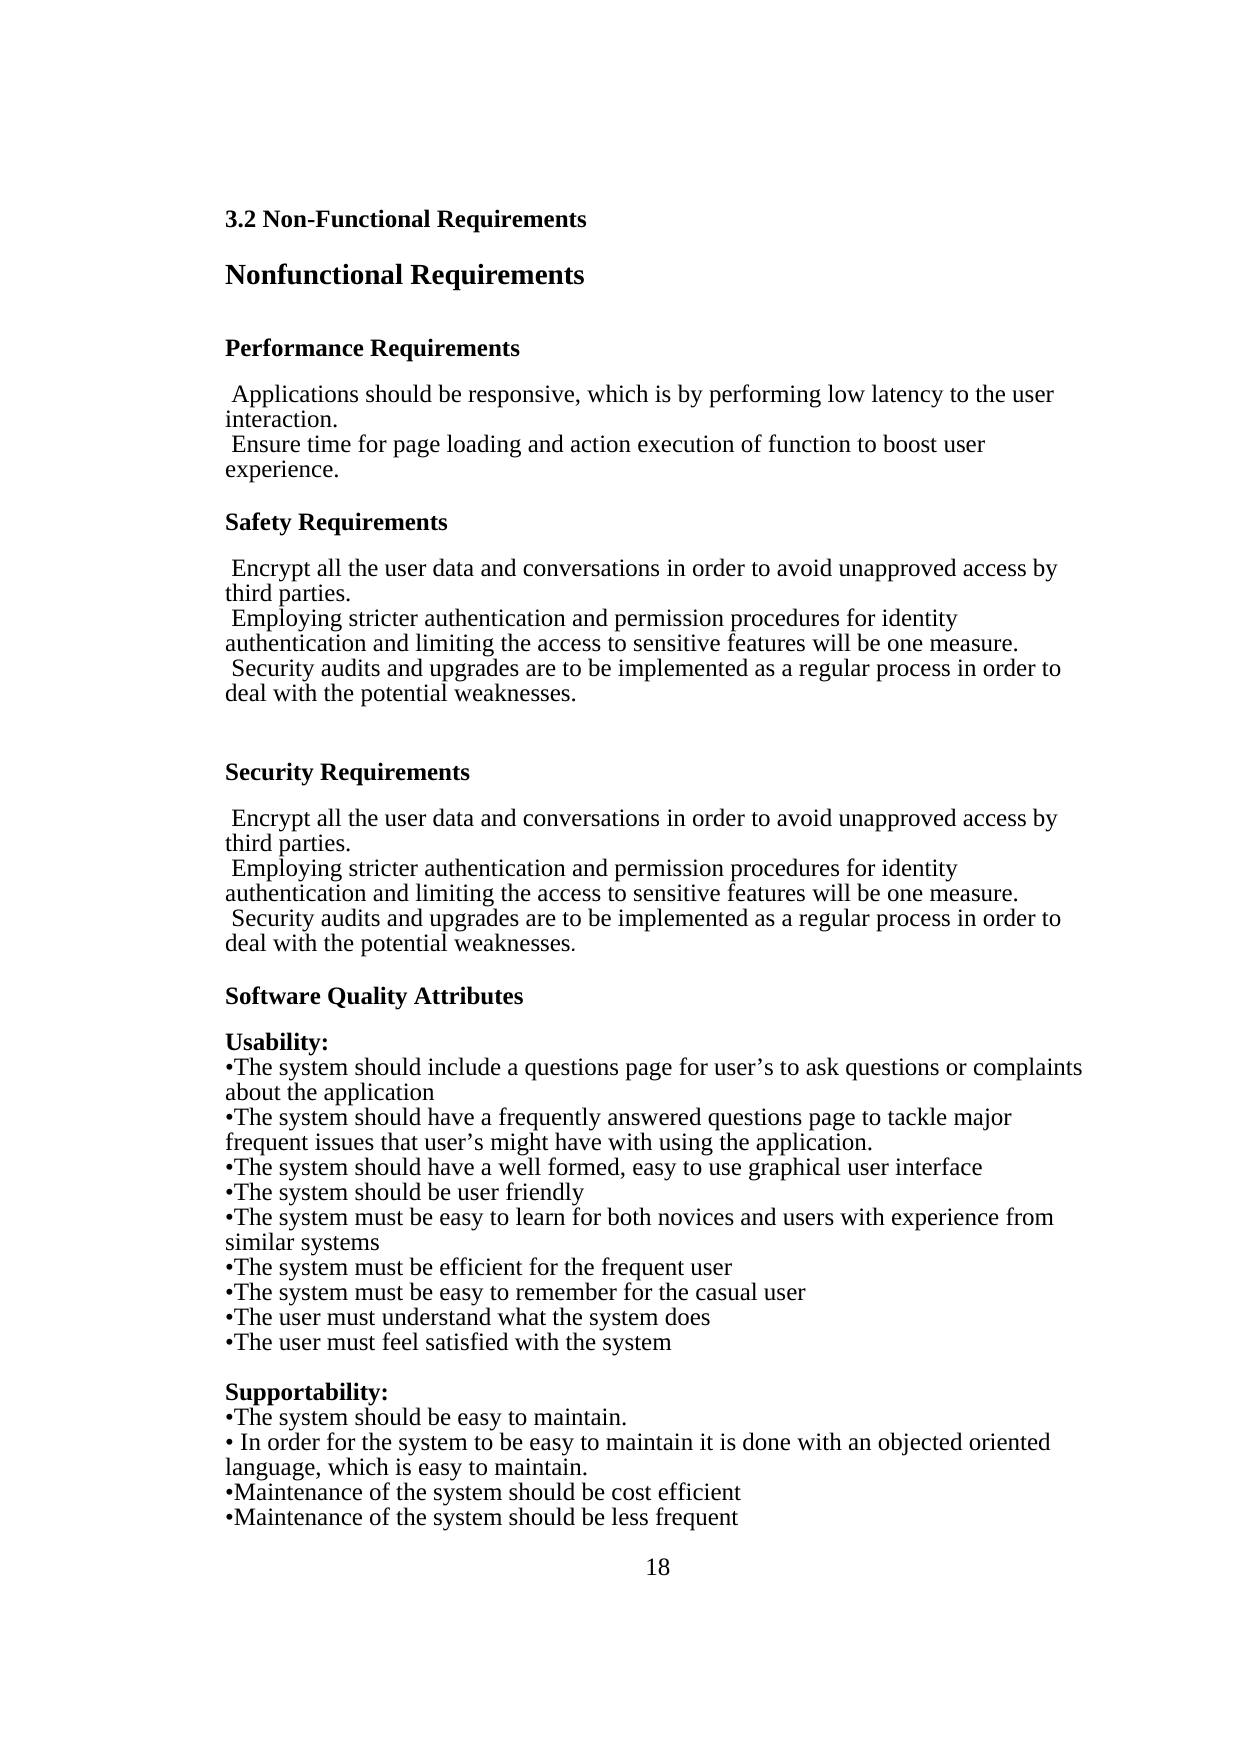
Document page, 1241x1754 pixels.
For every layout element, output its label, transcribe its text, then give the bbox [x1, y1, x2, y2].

text •The user must understand what the system does [225, 1305, 1090, 1330]
text Encrypt all the user data and conversations in order to avoid unapproved access by third parties. [225, 806, 1090, 856]
text •The system should be easy to maintain. [225, 1405, 1090, 1430]
subtitle Software Quality Attributes [225, 981, 1090, 1010]
text Security audits and upgrades are to be implemented as a regular process in order to deal with the potential weaknesses. [225, 657, 1090, 707]
text Employing stricter authentication and permission procedures for identity authentication and limiting the access to sensitive features will be one measure. [225, 607, 1090, 657]
text Encrypt all the user data and conversations in order to avoid unapproved access by third parties. [225, 557, 1090, 607]
text Supportability: [225, 1380, 1090, 1405]
subtitle Security Requirements [225, 757, 1090, 785]
text Ensure time for page loading and action execution of function to boost user experience. [225, 432, 1090, 482]
text •The system should have a well formed, easy to use graphical user interface [225, 1155, 1090, 1180]
text Applications should be responsive, which is by performing low latency to the user interaction. [225, 382, 1090, 432]
text •The system should have a frequently answered questions page to tackle major frequent issues that user’s might have with using the application. [225, 1105, 1090, 1155]
subtitle Nonfunctional Requirements [225, 257, 1090, 291]
subtitle Performance Requirements [225, 333, 1090, 362]
text •The system must be easy to remember for the casual user [225, 1280, 1090, 1305]
text •The system should be user friendly [225, 1180, 1090, 1205]
text • In order for the system to be easy to maintain it is done with an objected oriented language, which is easy to maintain. [225, 1430, 1090, 1480]
text •The system must be easy to learn for both novices and users with experience from similar systems [225, 1205, 1090, 1255]
text •The system must be efficient for the frequent user [225, 1255, 1090, 1280]
subtitle 3.2 Non-Functional Requirements [225, 204, 1090, 232]
text Employing stricter authentication and permission procedures for identity authentication and limiting the access to sensitive features will be one measure. [225, 856, 1090, 906]
subtitle Safety Requirements [225, 507, 1090, 536]
text •The system should include a questions page for user’s to ask questions or complaints about the application [225, 1055, 1090, 1105]
text Usability: [225, 1030, 1090, 1055]
text Security audits and upgrades are to be implemented as a regular process in order to deal with the potential weaknesses. [225, 906, 1090, 956]
text •Maintenance of the system should be less frequent [225, 1505, 1090, 1530]
text •The user must feel satisfied with the system [225, 1330, 1090, 1355]
text •Maintenance of the system should be cost efficient [225, 1480, 1090, 1505]
